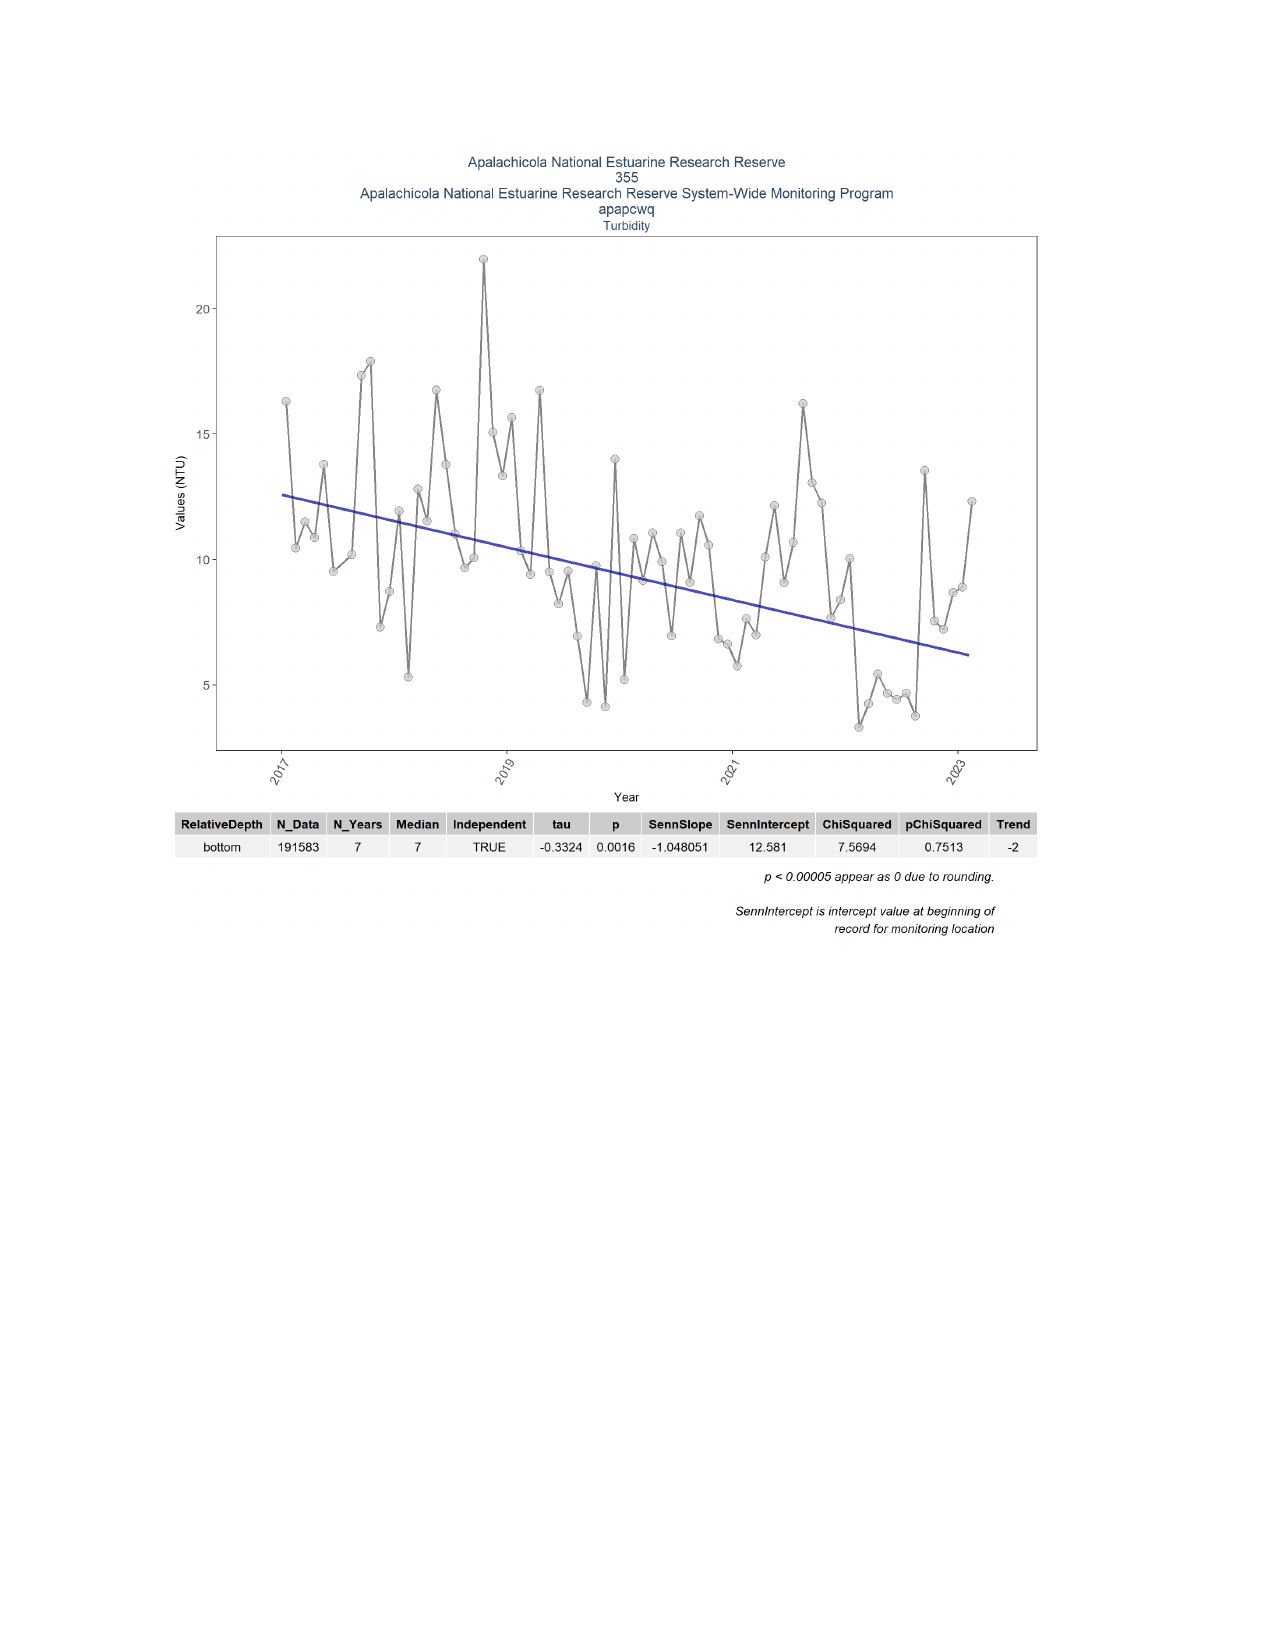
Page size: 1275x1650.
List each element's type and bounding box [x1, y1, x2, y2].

picture [168, 150, 1044, 938]
